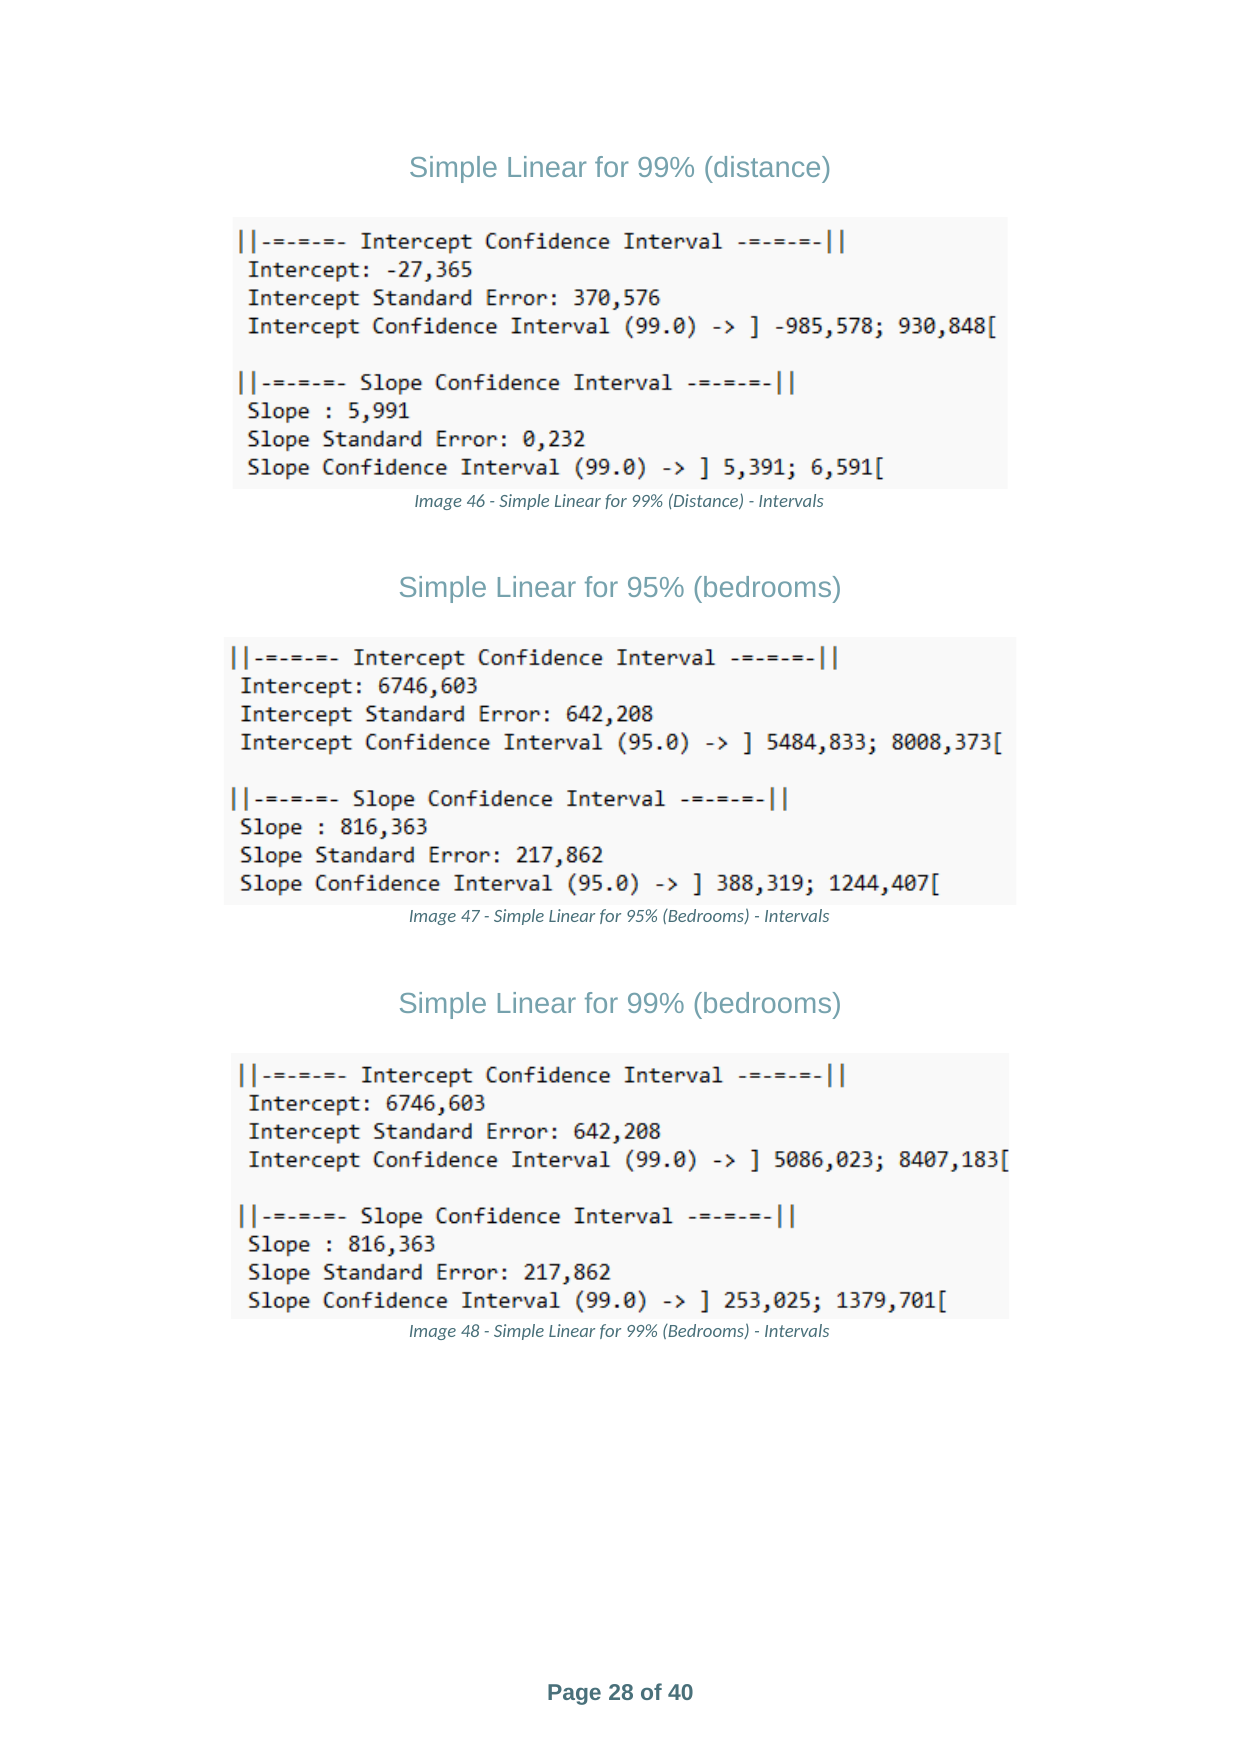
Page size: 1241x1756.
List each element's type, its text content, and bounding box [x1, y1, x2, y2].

subtitle Simple Linear for 95% (bedrooms) [112, 570, 1128, 604]
picture [231, 1053, 1010, 1319]
picture [232, 217, 1008, 489]
subtitle Simple Linear for 99% (bedrooms) [112, 986, 1128, 1020]
text Image 46 - Simple Linear for 99% (Distance) - Intervals [112, 489, 1128, 512]
picture [223, 637, 1017, 905]
text Image 48 - Simple Linear for 99% (Bedrooms) - Intervals [112, 1319, 1128, 1342]
text Image 47 - Simple Linear for 95% (Bedrooms) - Intervals [112, 905, 1128, 928]
subtitle Simple Linear for 99% (distance) [112, 150, 1128, 183]
